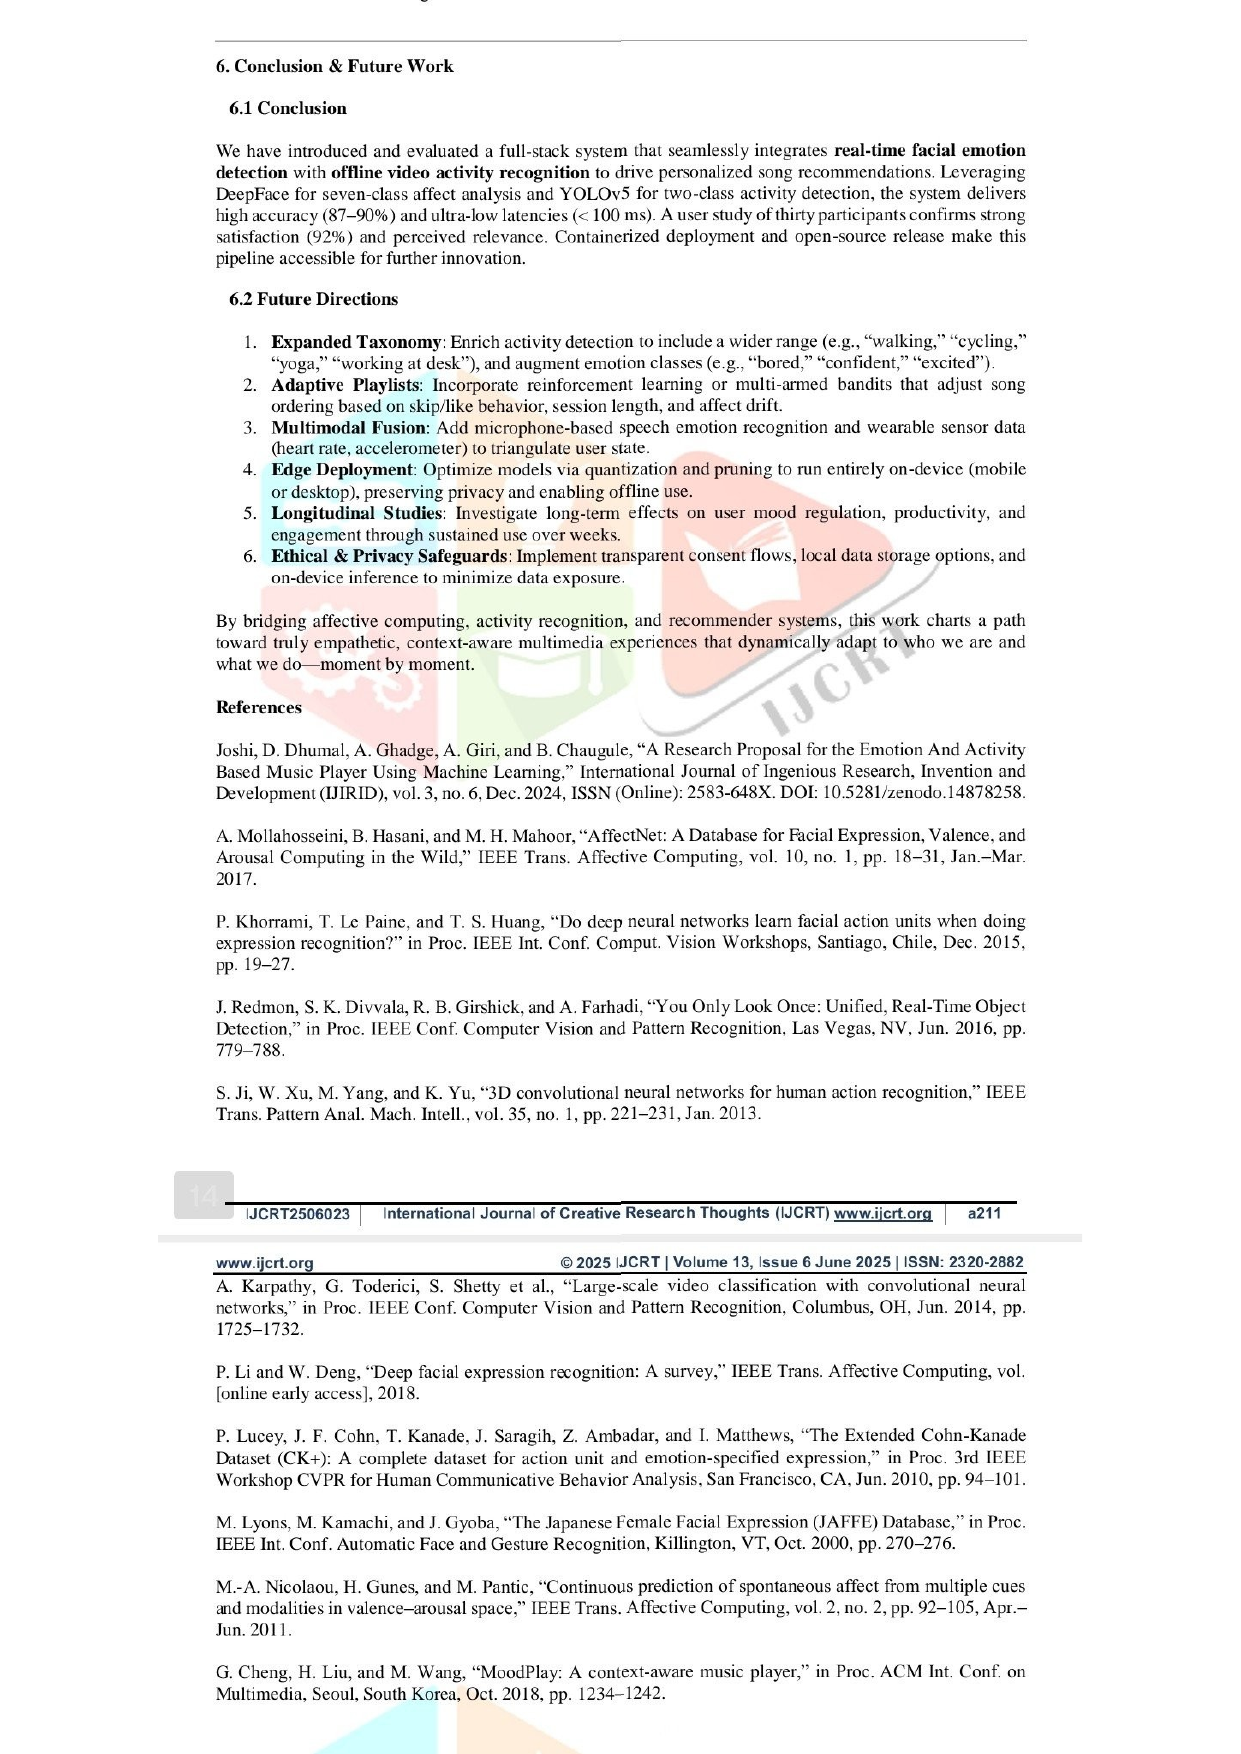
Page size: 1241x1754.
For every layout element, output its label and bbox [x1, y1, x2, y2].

picture [158, 0, 1083, 1754]
